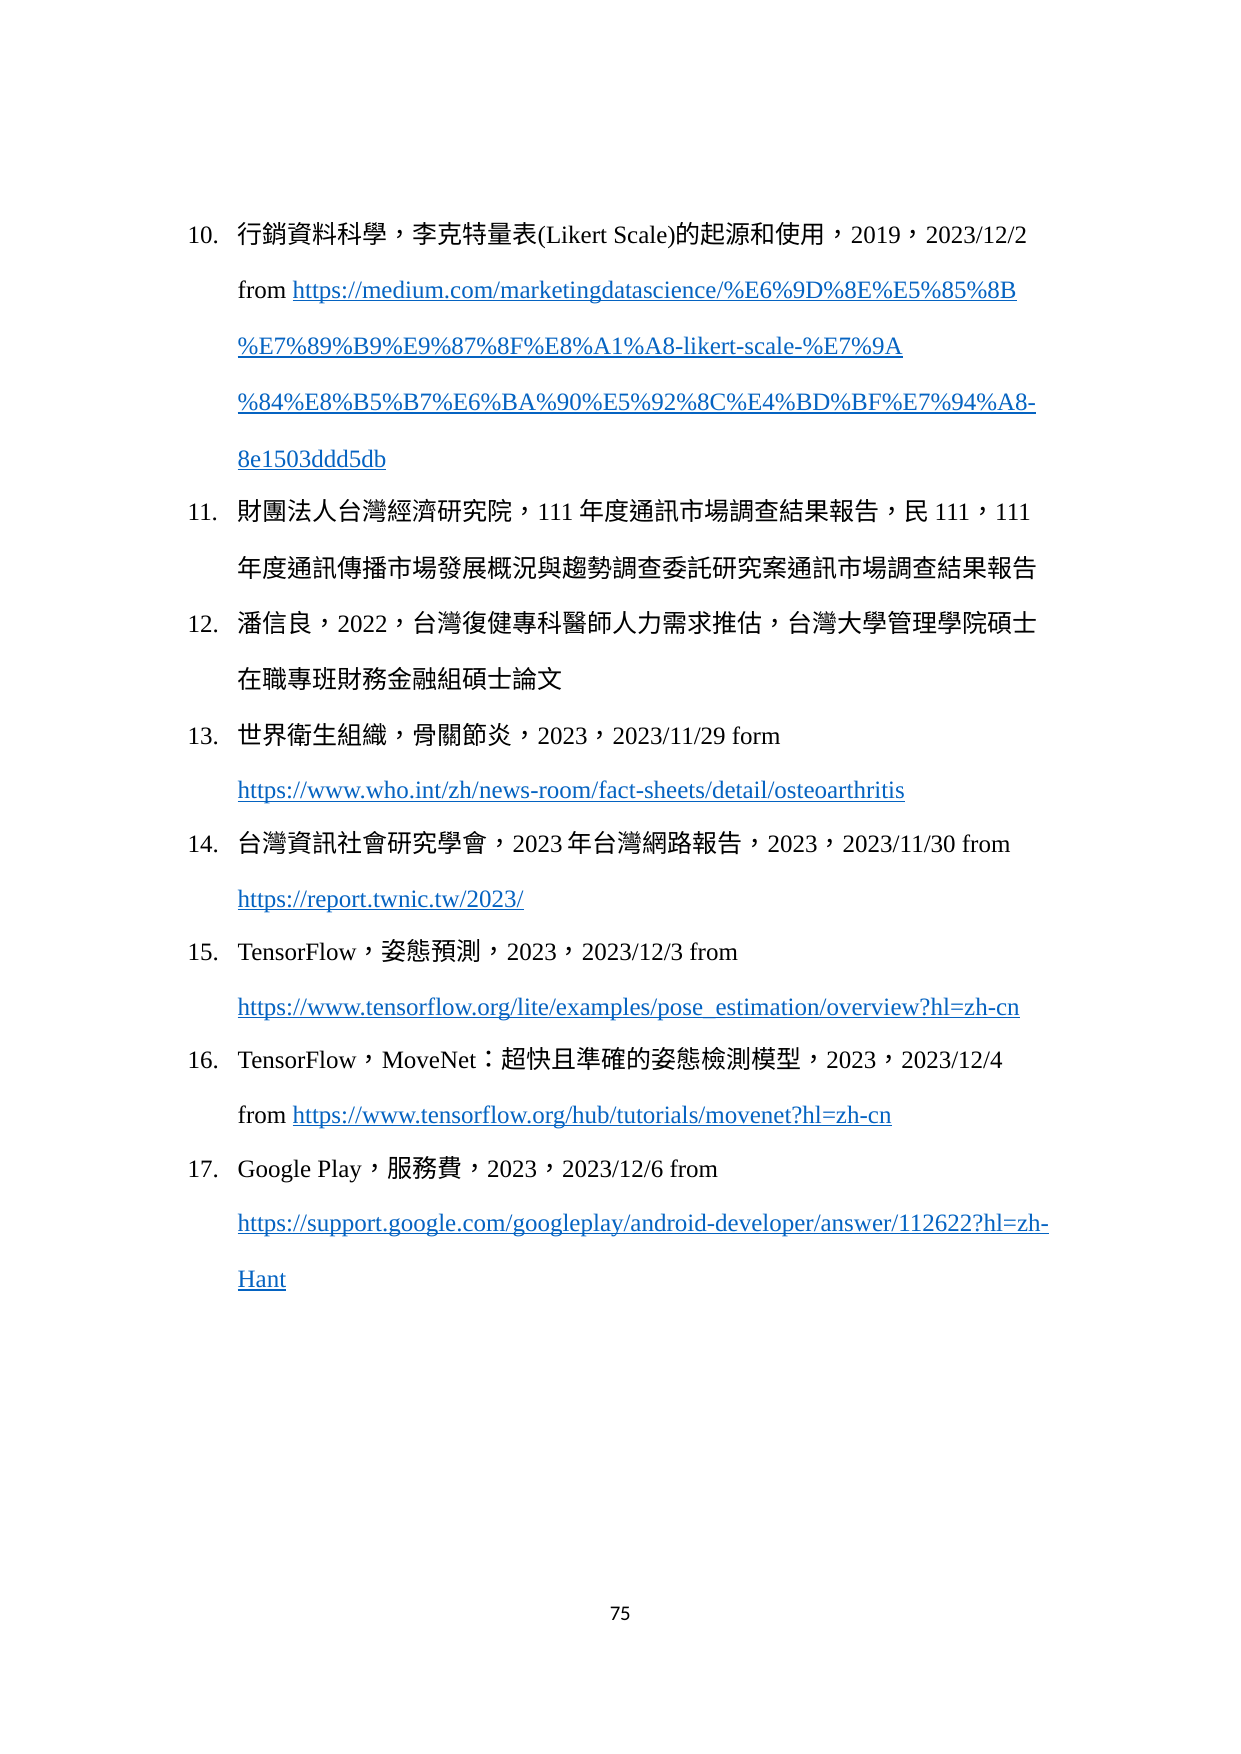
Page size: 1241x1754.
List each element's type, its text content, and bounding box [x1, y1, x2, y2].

list 潘信良，2022，台灣復健專科醫師人力需求推估，台灣大學管理學院碩士在職專班財務金融組碩士論文 [187, 603, 1053, 697]
list TensorFlow，姿態預測，2023，2023/12/3 from https://www.tensorflow.org/lite/examples/pose_estimation/overview?hl=zh-cn [187, 931, 1053, 1025]
list 行銷資料科學，李克特量表(Likert Scale)的起源和使用，2019，2023/12/2 from https://medium.com/marketingdatascience/%E6%9D%8E%E5%85%8B%E7%89%B9%E9%87%8F%E8%A1%A8-likert-scale-%E7%9A%84%E8%B5%B7%E6%BA%90%E5%92%8C%E4%BD%BF%E7%94%A8-8e1503ddd5db [187, 214, 1053, 477]
list 財團法人台灣經濟研究院，111 年度通訊市場調查結果報告，民111，111年度通訊傳播市場發展概況與趨勢調查委託研究案通訊市場調查結果報告 [187, 491, 1053, 585]
list 台灣資訊社會研究學會，2023年台灣網路報告，2023，2023/11/30 from https://report.twnic.tw/2023/ [187, 823, 1053, 917]
list Google Play，服務費，2023，2023/12/6 from https://support.google.com/googleplay/android-developer/answer/112622?hl=zh-Hant [187, 1147, 1053, 1297]
list 世界衛生組織，骨關節炎，2023，2023/11/29 form https://www.who.int/zh/news-room/fact-sheets/detail/osteoarthritis [187, 715, 1053, 809]
list TensorFlow，MoveNet：超快且準確的姿態檢測模型，2023，2023/12/4 from https://www.tensorflow.org/hub/tutorials/movenet?hl=zh-cn [187, 1039, 1053, 1133]
